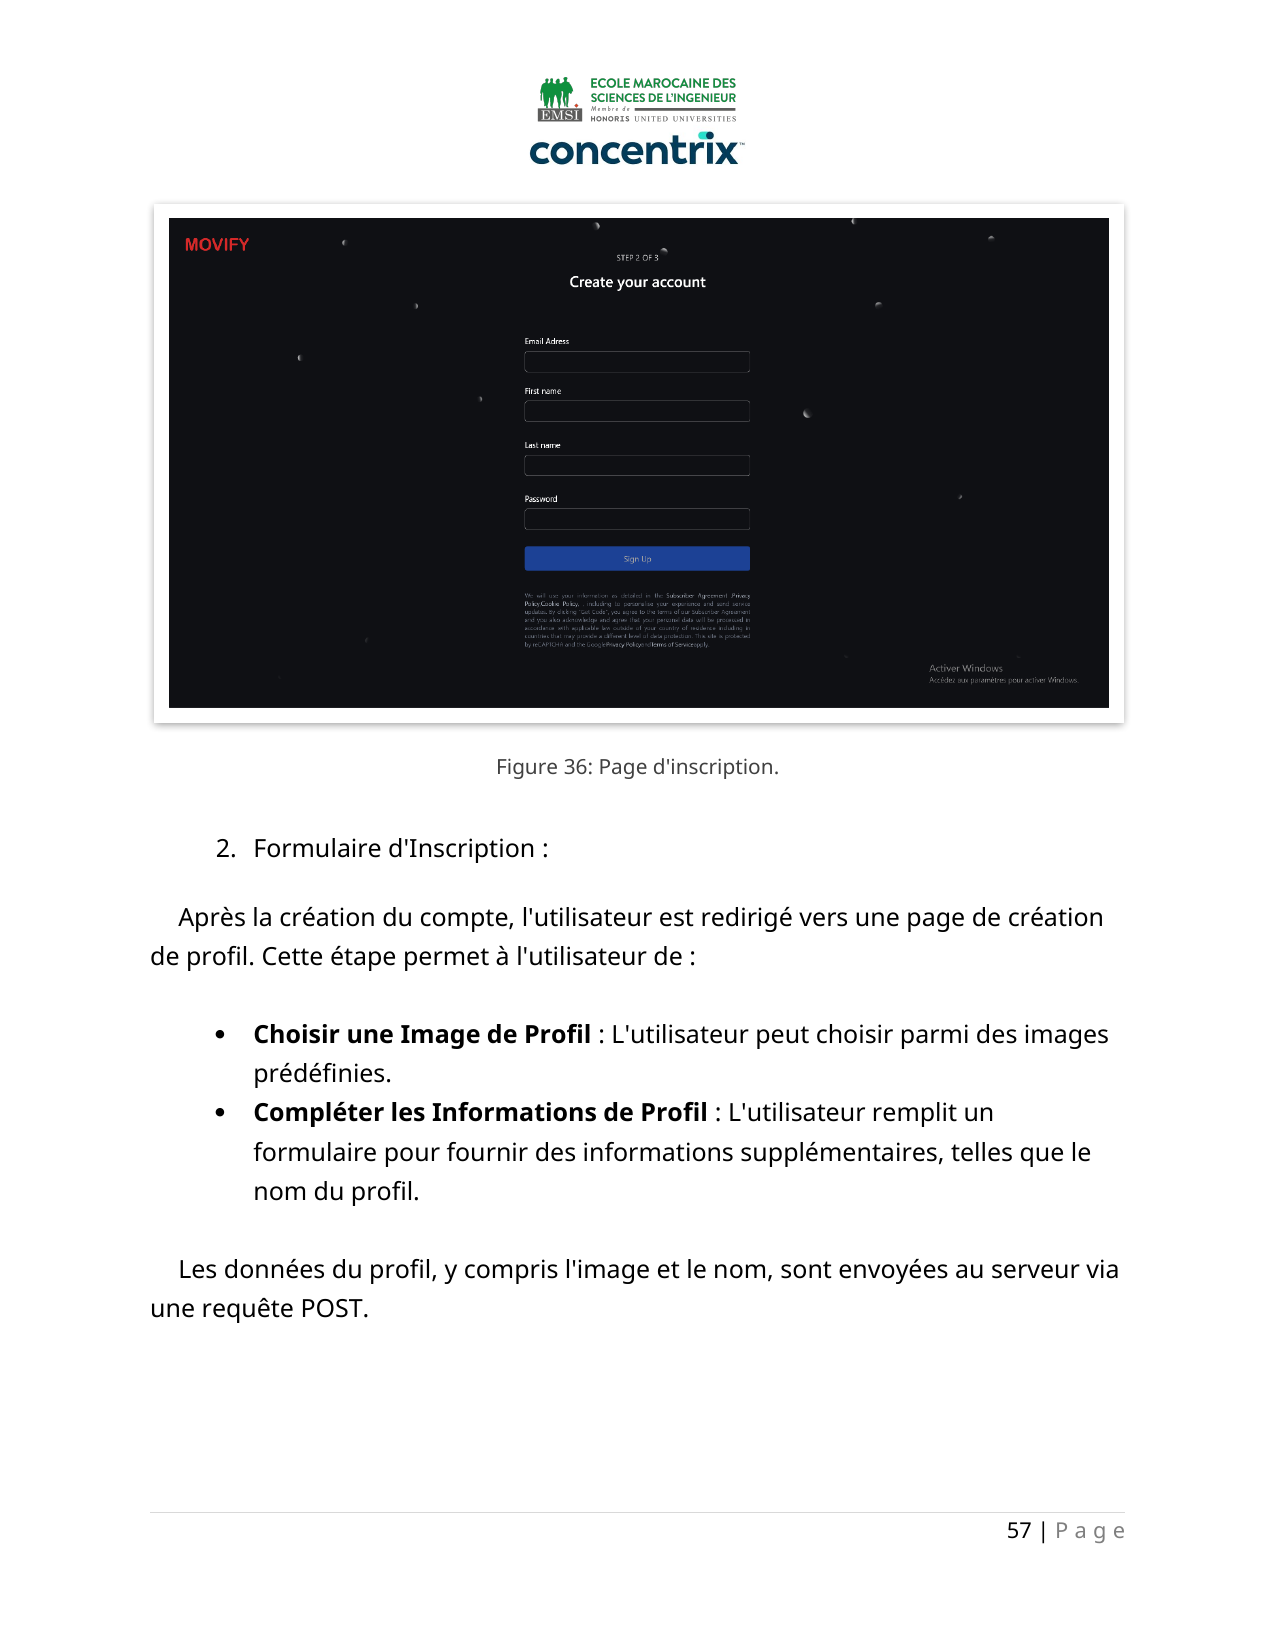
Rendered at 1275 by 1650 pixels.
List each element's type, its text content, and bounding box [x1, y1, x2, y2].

list Choisir une Image de Profil : L'utilisateur peut choisir parmi des images prédéfinies. [216, 1017, 1125, 1090]
text Après la création du compte, l'utilisateur est redirigé vers une page de création de profil. Cette étape permet à l'utilisateur de : [150, 899, 1125, 972]
text Les données du profil, y compris l'image et le nom, sont envoyées au serveur via une requête POST. [150, 1252, 1125, 1325]
picture [169, 218, 1109, 708]
text Figure 36: Page d'inscription. [150, 752, 1125, 780]
picture [528, 75, 747, 170]
list Formulaire d'Inscription : [216, 831, 1125, 865]
list Compléter les Informations de Profil : L'utilisateur remplit un formulaire pour fournir des informations supplémentaires, telles que le nom du profil. [216, 1095, 1125, 1207]
